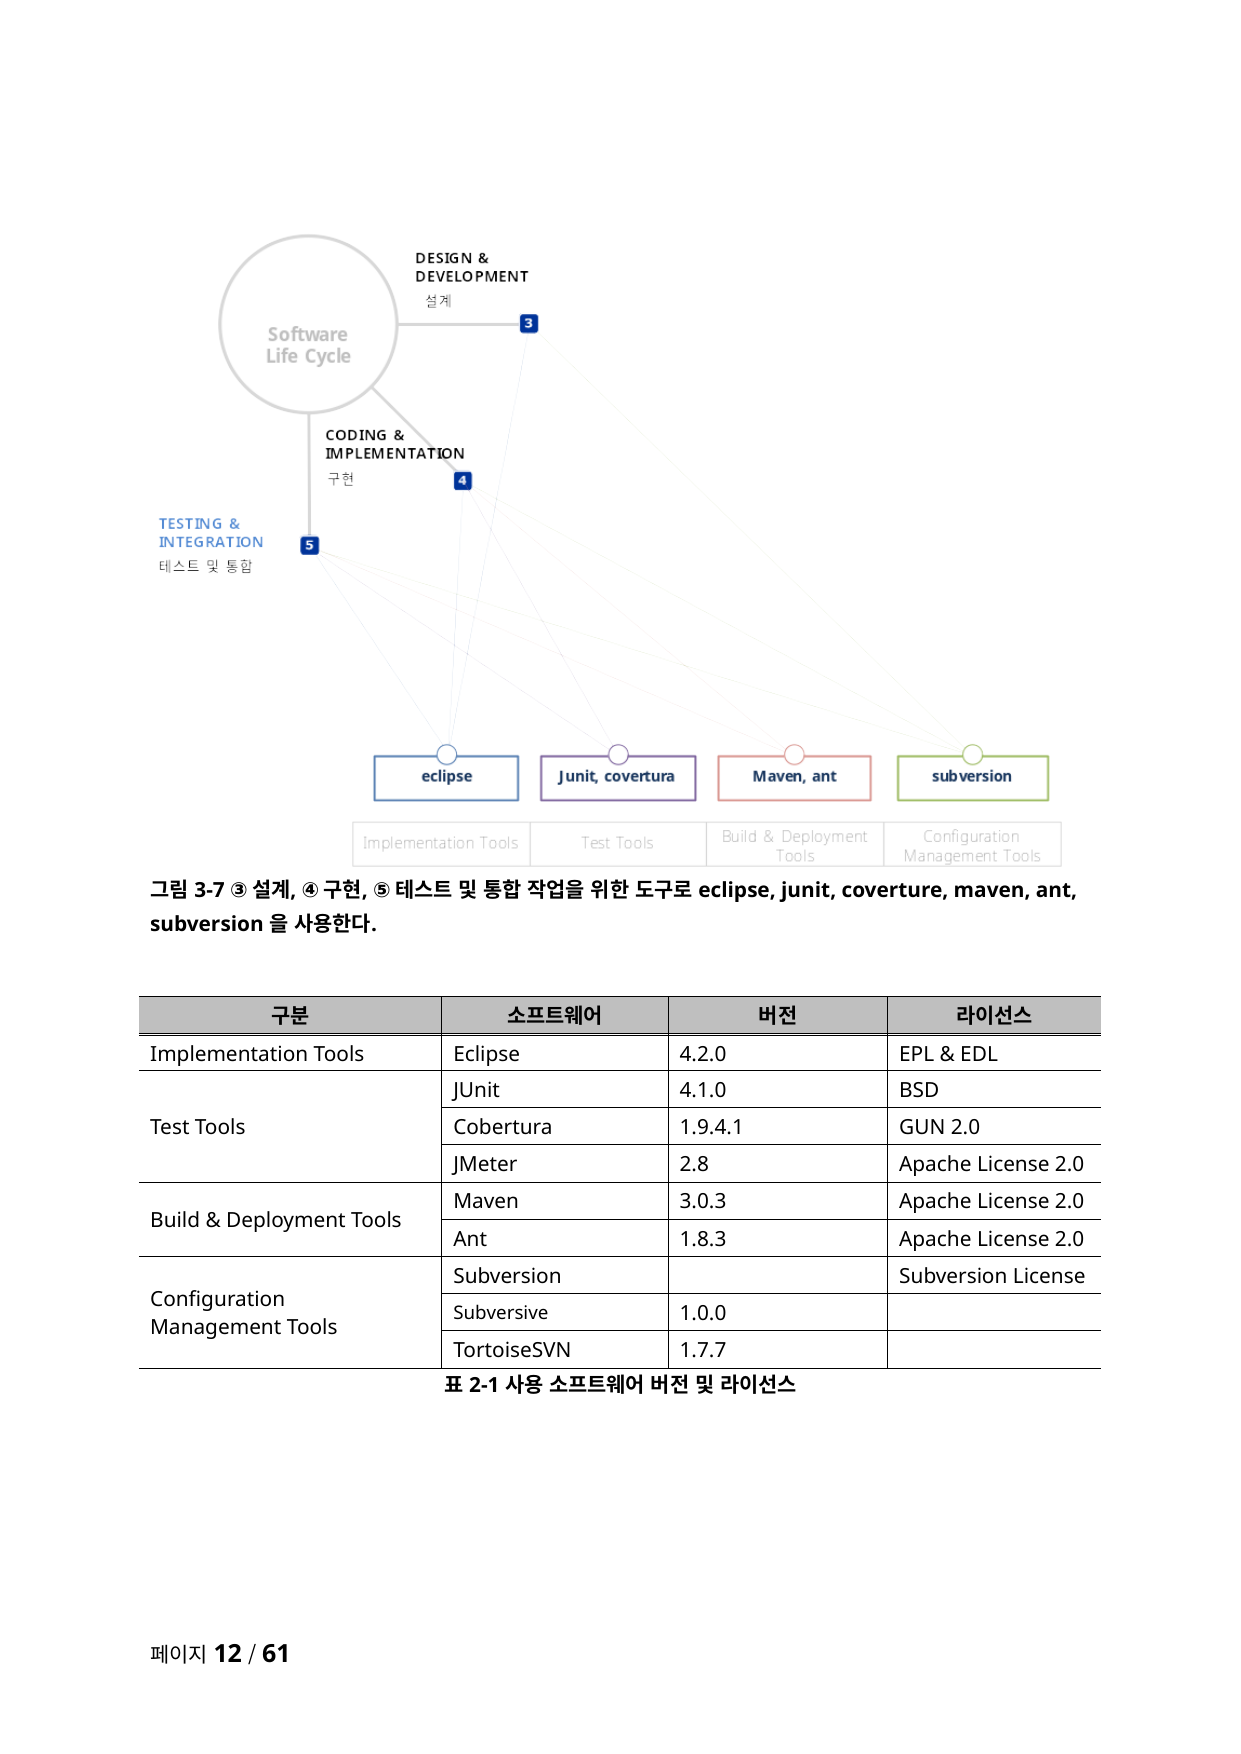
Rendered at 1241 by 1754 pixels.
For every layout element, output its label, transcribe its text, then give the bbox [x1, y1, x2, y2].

table_cell Apache License 2.0 [888, 1220, 1101, 1256]
table_cell Build & Deployment Tools [139, 1183, 441, 1256]
table_header 버전 [669, 997, 887, 1033]
table_cell JMeter [442, 1145, 668, 1182]
table_cell EPL & EDL [888, 1036, 1101, 1070]
table_cell GUN 2.0 [888, 1108, 1101, 1144]
table_cell 4.1.0 [669, 1071, 887, 1107]
table_cell [669, 1257, 887, 1293]
table_header 소프트웨어 [442, 997, 668, 1033]
table_cell 1.7.7 [669, 1331, 887, 1367]
table_cell 1.9.4.1 [669, 1108, 887, 1144]
table_header 구분 [139, 997, 441, 1033]
table_cell Apache License 2.0 [888, 1145, 1101, 1182]
table_cell Apache License 2.0 [888, 1183, 1101, 1219]
text 그림 3-7 ③설계, ④구현, ⑤테스트 및 통합 작업을 위한 도구로 eclipse, junit, coverture, maven, ant, subversion 을 사용한다. [150, 231, 1090, 971]
table_cell Eclipse [442, 1036, 668, 1070]
table_cell Maven [442, 1183, 668, 1219]
table_cell Test Tools [139, 1071, 441, 1182]
table_cell Implementation Tools [139, 1036, 441, 1070]
table_cell 1.0.0 [669, 1294, 887, 1330]
table_cell TortoiseSVN [442, 1331, 668, 1367]
table_cell 1.8.3 [669, 1220, 887, 1256]
table_cell JUnit [442, 1071, 668, 1107]
table_cell Subversion [442, 1257, 668, 1293]
table_cell [888, 1294, 1101, 1330]
table_cell Subversion License [888, 1257, 1101, 1293]
table_cell Subversive [442, 1294, 668, 1330]
table_cell [888, 1331, 1101, 1367]
table_cell Cobertura [442, 1108, 668, 1144]
table_cell Configuration Management Tools [139, 1257, 441, 1367]
table_cell 3.0.3 [669, 1183, 887, 1219]
table_cell 2.8 [669, 1145, 887, 1182]
table_header 라이선스 [888, 997, 1101, 1033]
table_cell Ant [442, 1220, 668, 1256]
table_cell 4.2.0 [669, 1036, 887, 1070]
table_cell BSD [888, 1071, 1101, 1107]
